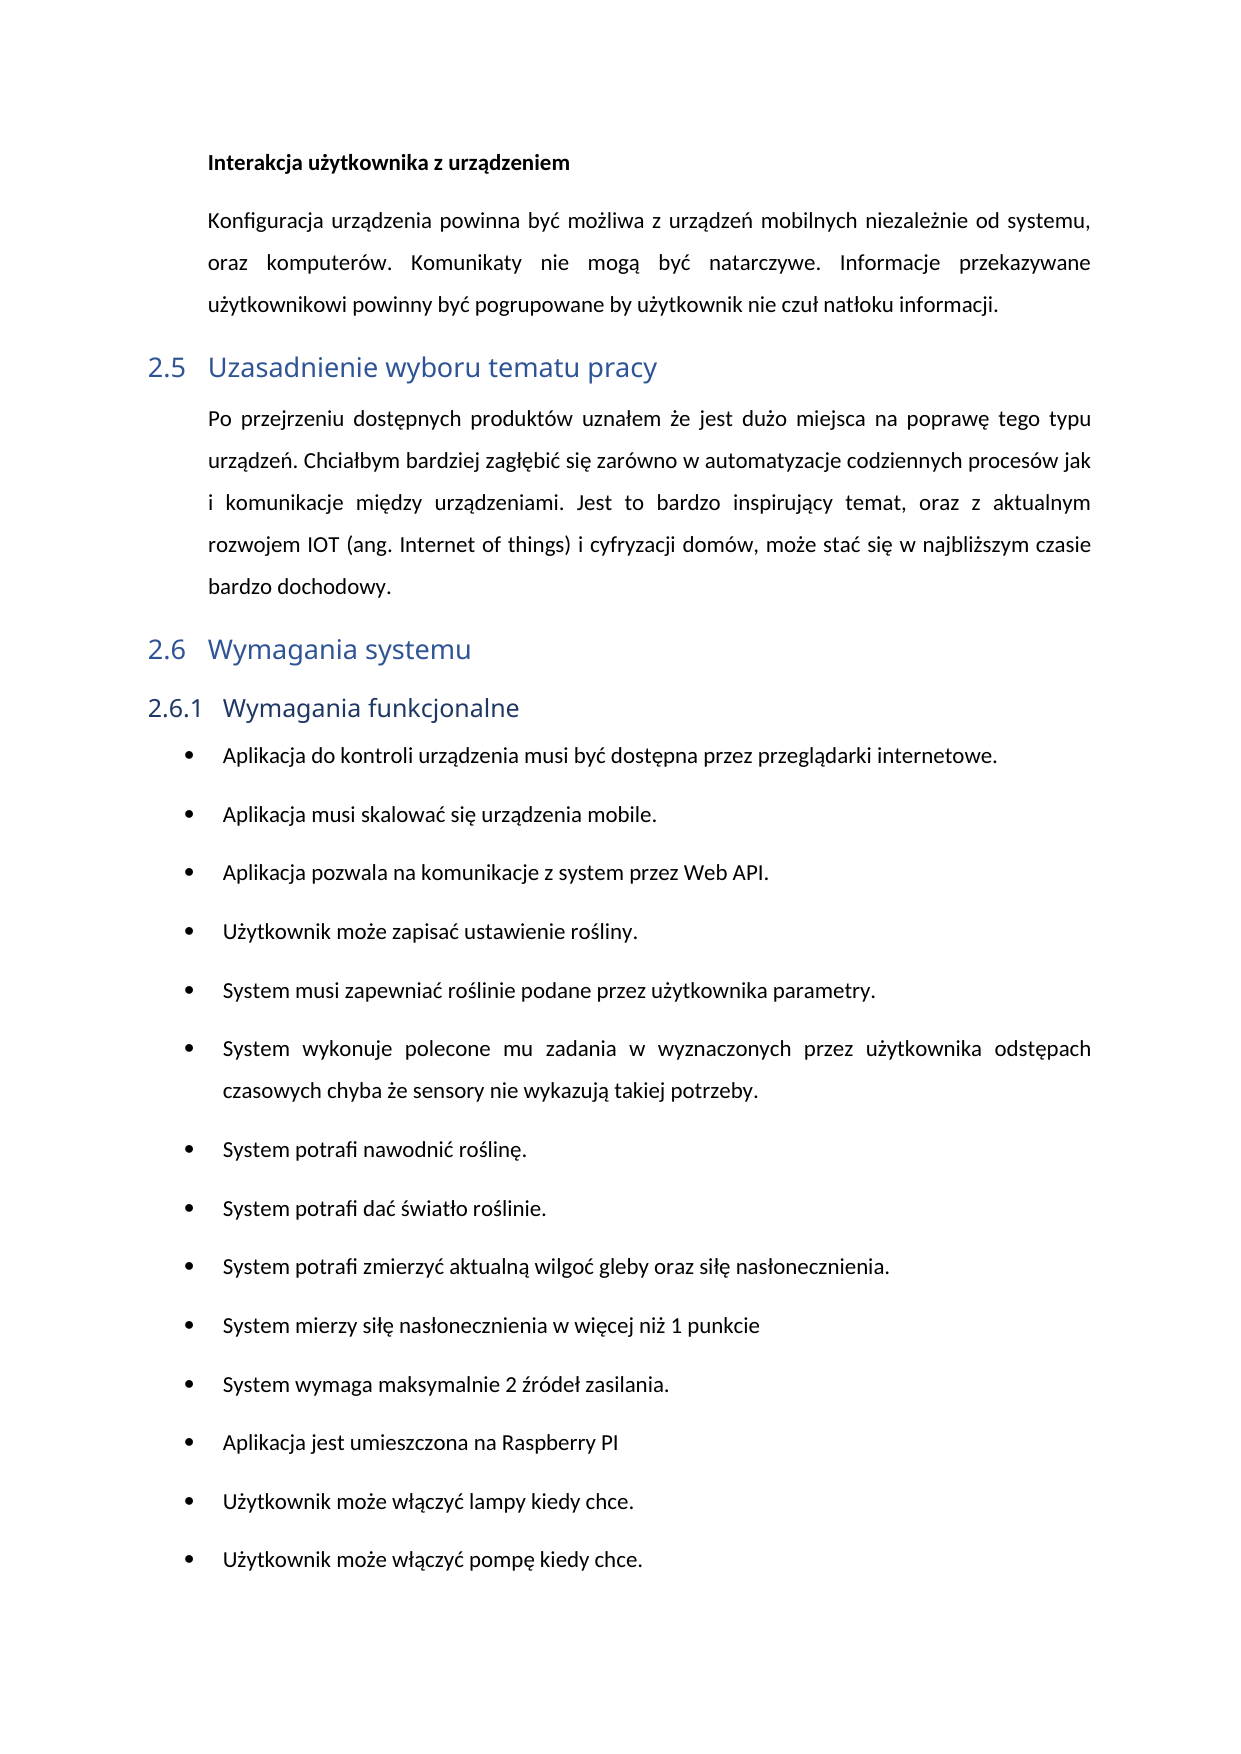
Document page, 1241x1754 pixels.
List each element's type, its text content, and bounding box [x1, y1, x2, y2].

list System musi zapewniać roślinie podane przez użytkownika parametry. [185, 976, 1093, 1004]
list Aplikacja jest umieszczona na Raspberry PI [185, 1428, 1093, 1456]
text Po przejrzeniu dostępnych produktów uznałem że jest dużo miejsca na poprawę tego typu urządzeń. Chciałbym bardziej zagłębić się zarówno w automatyzacje codziennych procesów jak i komunikacje między urządzeniami. Jest to bardzo inspirujący temat, oraz z aktualnym rozwojem IOT (ang. Internet of things) i cyfryzacji domów, może stać się w najbliższym czasie bardzo dochodowy. [208, 404, 1093, 600]
list System potrafi zmierzyć aktualną wilgoć gleby oraz siłę nasłonecznienia. [185, 1252, 1093, 1280]
subtitle Uzasadnienie wyboru tematu pracy [148, 349, 1093, 386]
list Użytkownik może włączyć lampy kiedy chce. [185, 1487, 1093, 1515]
list System mierzy siłę nasłonecznienia w więcej niż 1 punkcie [185, 1311, 1093, 1339]
list Użytkownik może włączyć pompę kiedy chce. [185, 1546, 1093, 1574]
list System wykonuje polecone mu zadania w wyznaczonych przez użytkownika odstępach czasowych chyba że sensory nie wykazują takiej potrzeby. [185, 1034, 1093, 1104]
subtitle Wymagania funkcjonalne [148, 690, 1093, 724]
list System potrafi nawodnić roślinę. [185, 1135, 1093, 1163]
list Aplikacja musi skalować się urządzenia mobile. [185, 800, 1093, 828]
text Interakcja użytkownika z urządzeniem [208, 148, 1093, 176]
list Aplikacja pozwala na komunikacje z system przez Web API. [185, 858, 1093, 887]
list Użytkownik może zapisać ustawienie rośliny. [185, 917, 1093, 945]
text Konfiguracja urządzenia powinna być możliwa z urządzeń mobilnych niezależnie od systemu, oraz komputerów. Komunikaty nie mogą być natarczywe. Informacje przekazywane użytkownikowi powinny być pogrupowane by użytkownik nie czuł natłoku informacji. [208, 206, 1093, 318]
list System potrafi dać światło roślinie. [185, 1194, 1093, 1222]
list Aplikacja do kontroli urządzenia musi być dostępna przez przeglądarki internetowe. [185, 741, 1093, 769]
subtitle Wymagania systemu [148, 631, 1093, 668]
list System wymaga maksymalnie 2 źródeł zasilania. [185, 1370, 1093, 1398]
